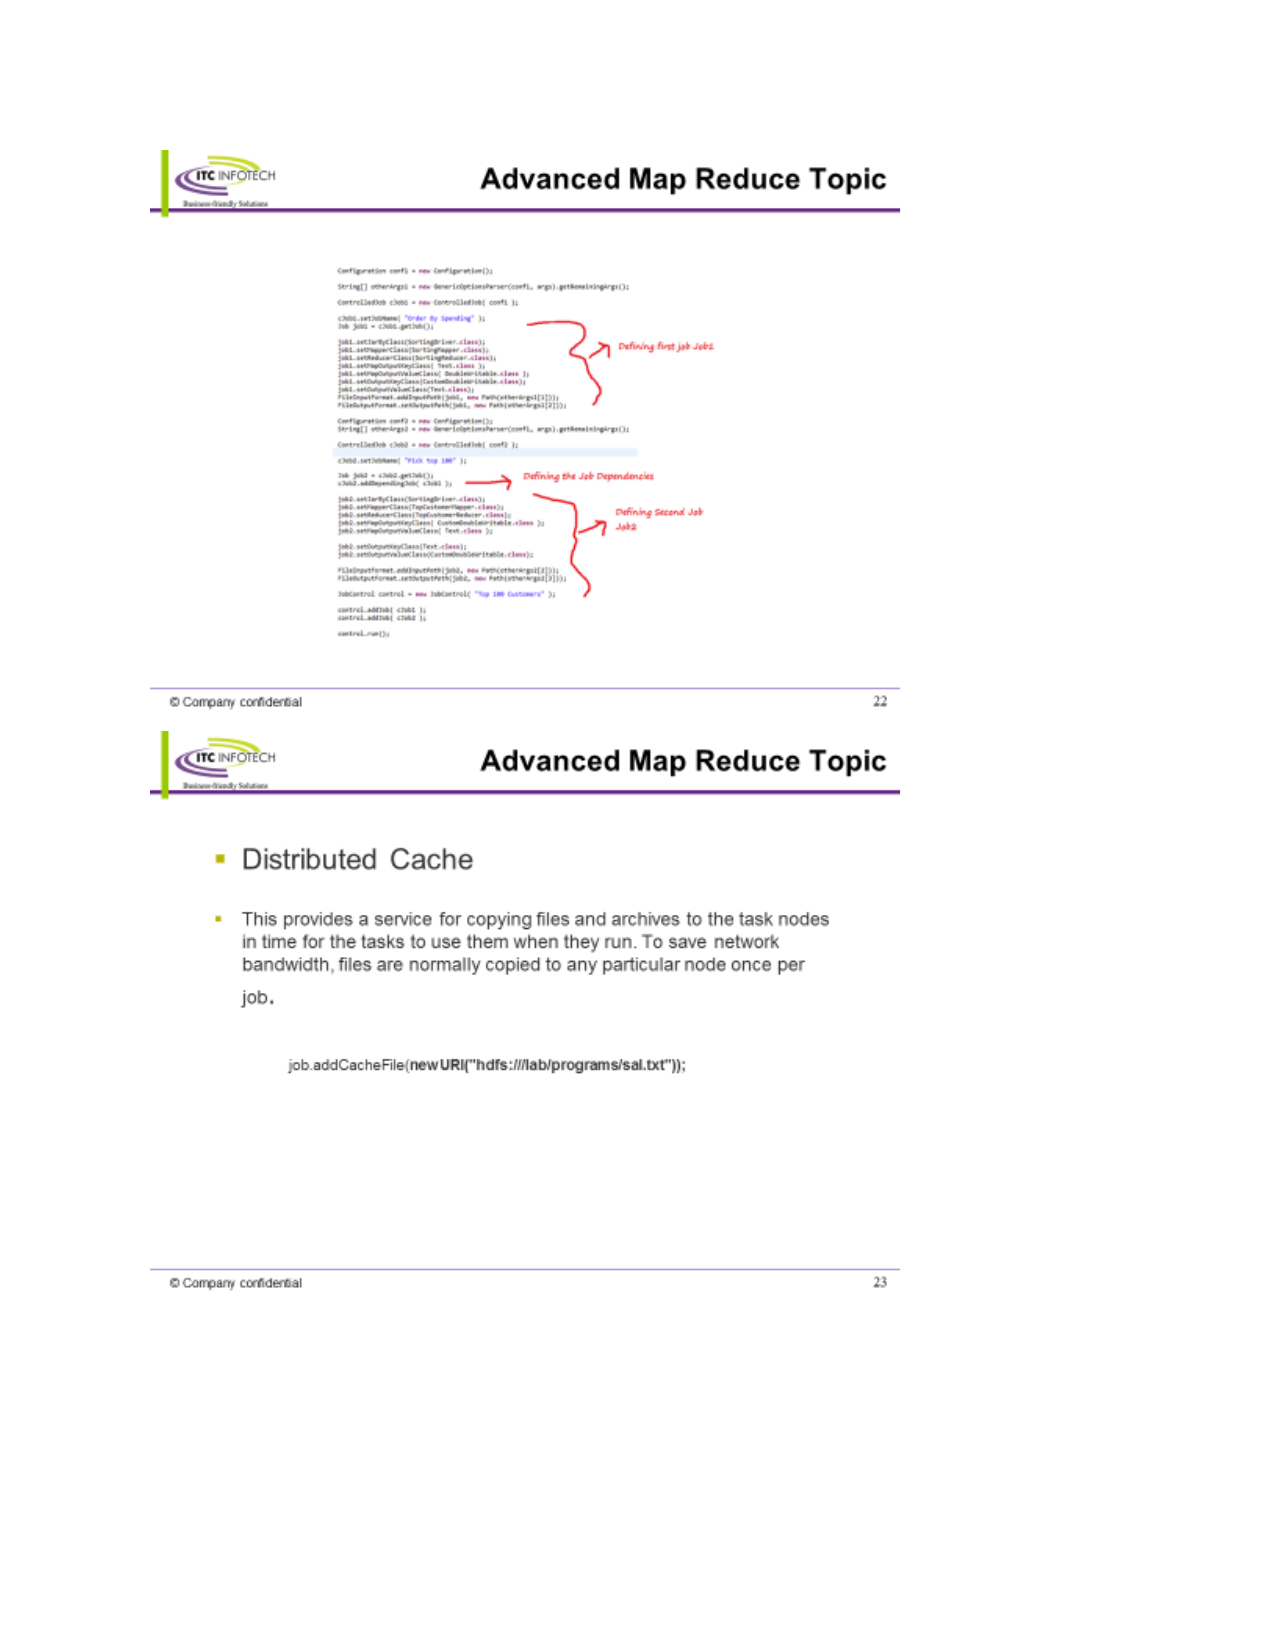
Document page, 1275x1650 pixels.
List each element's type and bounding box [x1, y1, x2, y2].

picture [150, 150, 901, 713]
picture [150, 731, 901, 1294]
